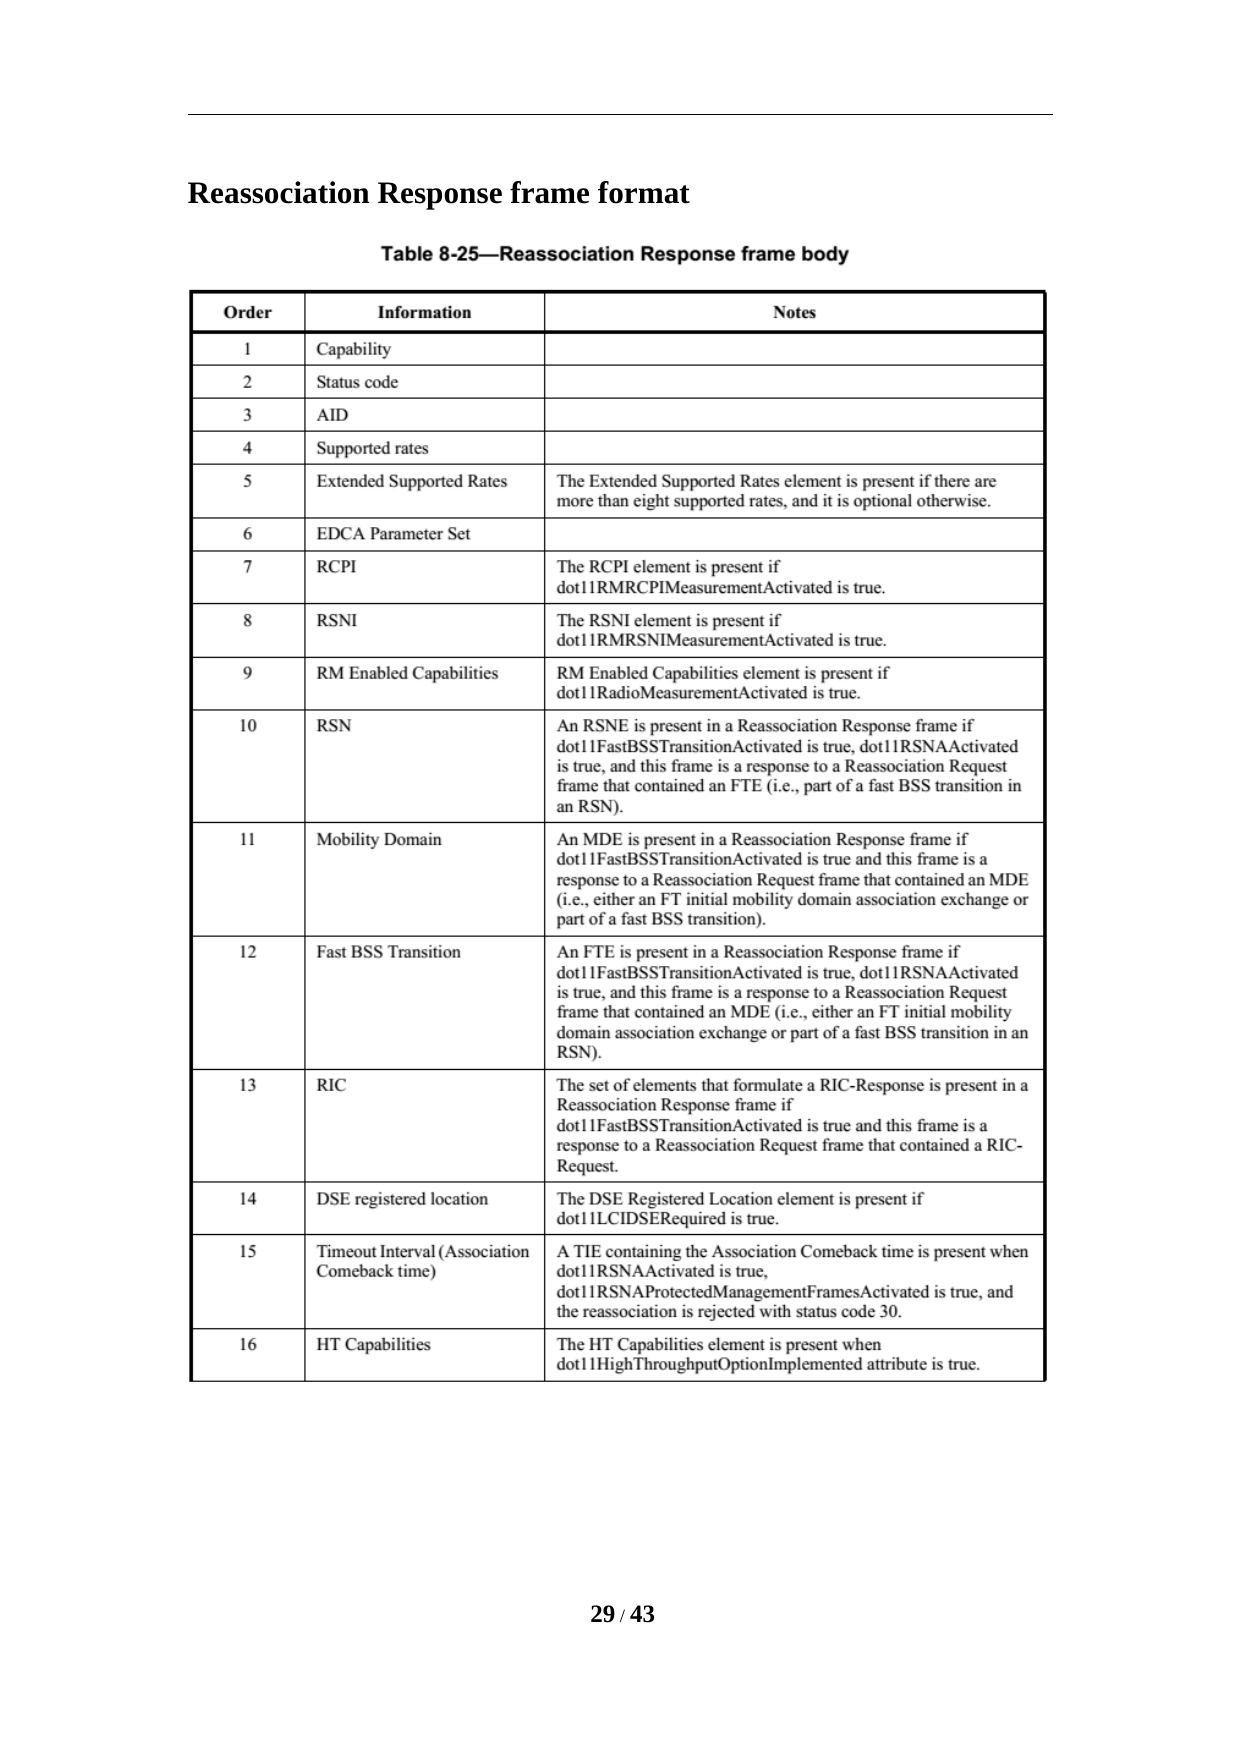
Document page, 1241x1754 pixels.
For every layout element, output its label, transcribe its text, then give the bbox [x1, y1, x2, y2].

subtitle Reassociation Response frame format [187, 159, 1053, 224]
picture [187, 224, 1053, 1393]
